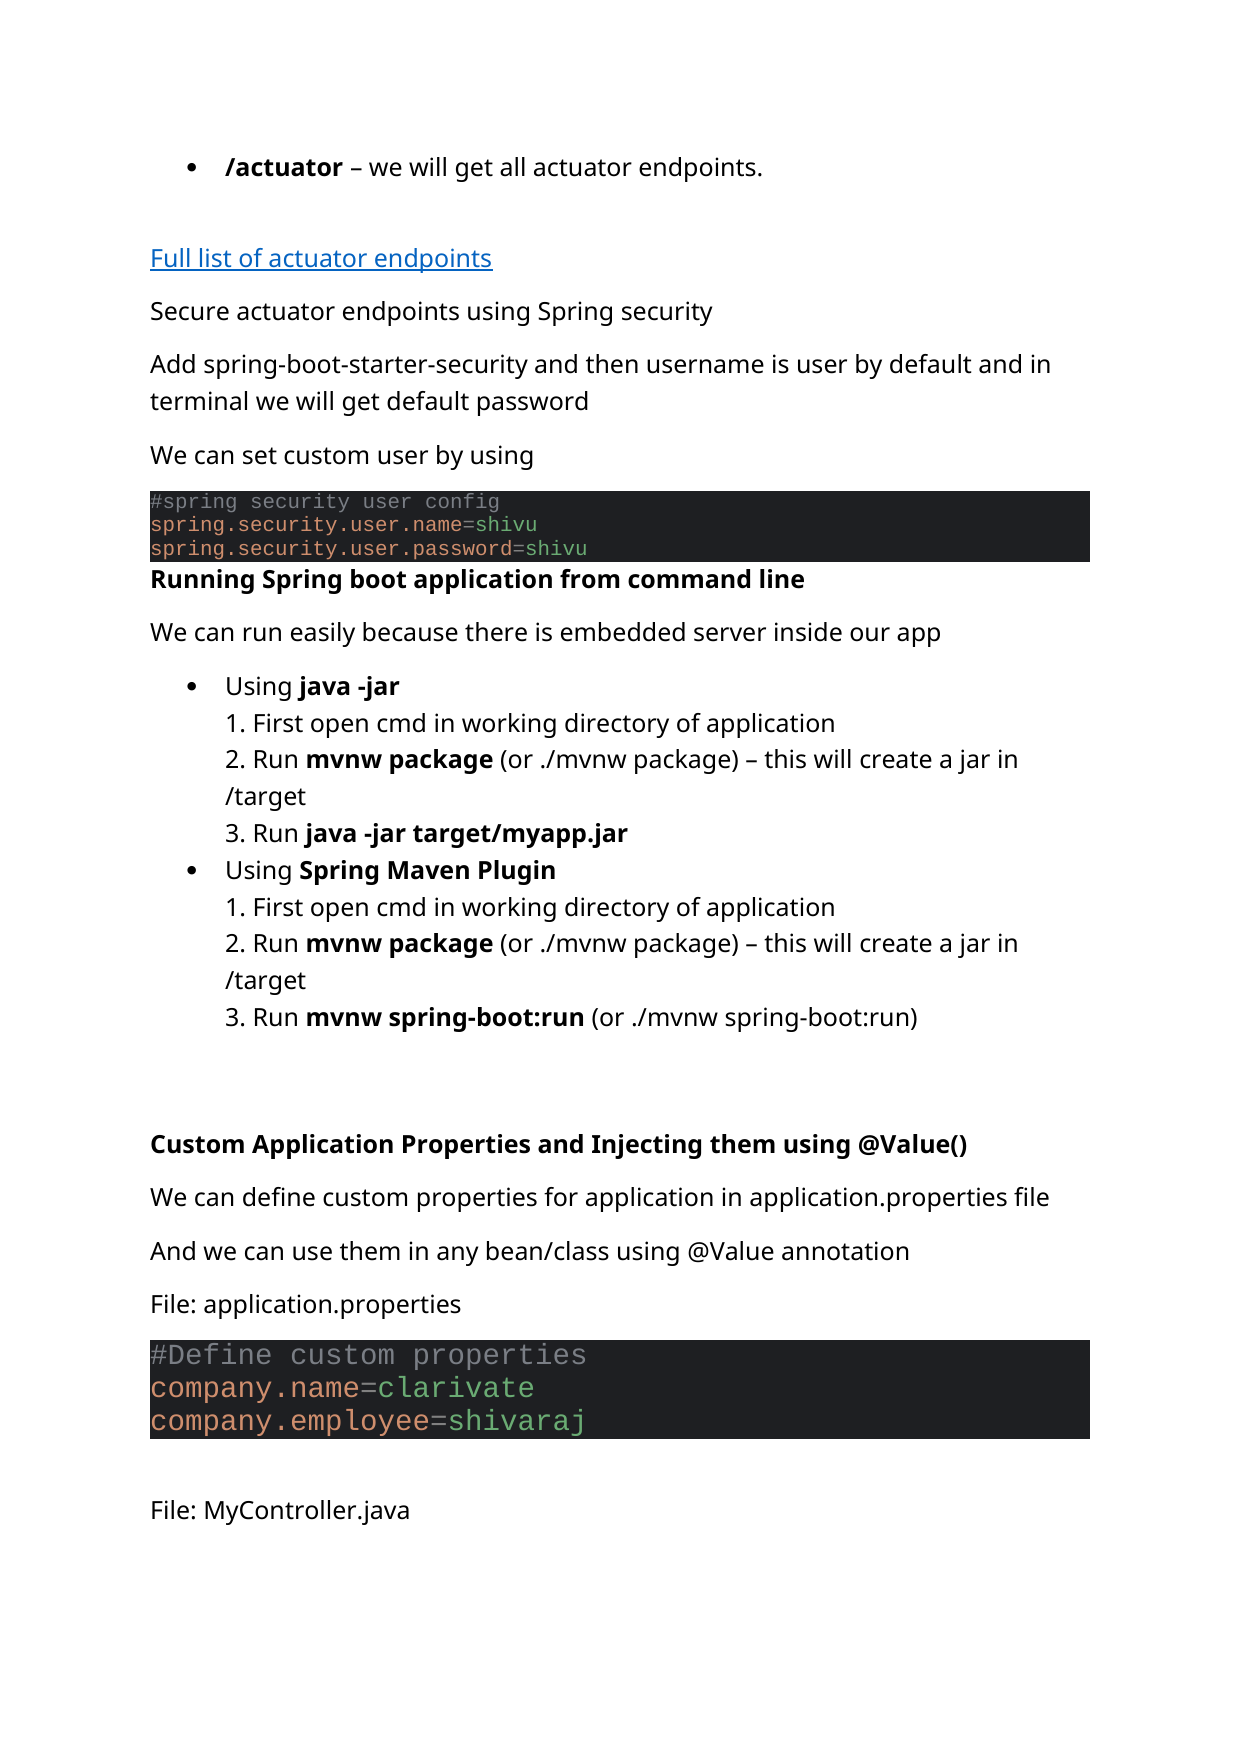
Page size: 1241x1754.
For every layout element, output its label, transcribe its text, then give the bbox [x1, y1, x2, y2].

list /actuator – we will get all actuator endpoints. [187, 150, 1090, 184]
text File: application.properties [150, 1287, 1090, 1321]
text Full list of actuator endpoints [150, 240, 1090, 274]
text Custom Application Properties and Injecting them using @Value() [150, 1126, 1090, 1161]
list Using Spring Maven Plugin 1. First open cmd in working directory of application 2. Run mvnw package (or ./mvnw package) – this will create a jar in /target [187, 852, 1090, 997]
text And we can use them in any bean/class using @Value annotation [150, 1233, 1090, 1267]
text #spring security user config spring.security.user.name=shivu spring.security.user.password=shivu [150, 491, 1090, 562]
text We can set custom user by using [150, 437, 1090, 471]
list 3. Run mvnw spring-boot:run (or ./mvnw spring-boot:run) [225, 999, 1090, 1033]
text #Define custom properties company.name=clarivate company.employee=shivaraj [150, 1340, 1090, 1439]
text Add spring-boot-starter-security and then username is user by default and in terminal we will get default password [150, 347, 1090, 418]
list Using java -jar 1. First open cmd in working directory of application 2. Run mvnw package (or ./mvnw package) – this will create a jar in /target [187, 668, 1090, 813]
text Secure actuator endpoints using Spring security [150, 294, 1090, 328]
text Running Spring boot application from command line [150, 562, 1090, 596]
text We can define custom properties for application in application.properties file [150, 1180, 1090, 1214]
text We can run easily because there is embedded server inside our app [150, 615, 1090, 649]
text File: MyController.java [150, 1493, 1090, 1527]
list 3. Run java -jar target/myapp.jar [225, 816, 1090, 850]
